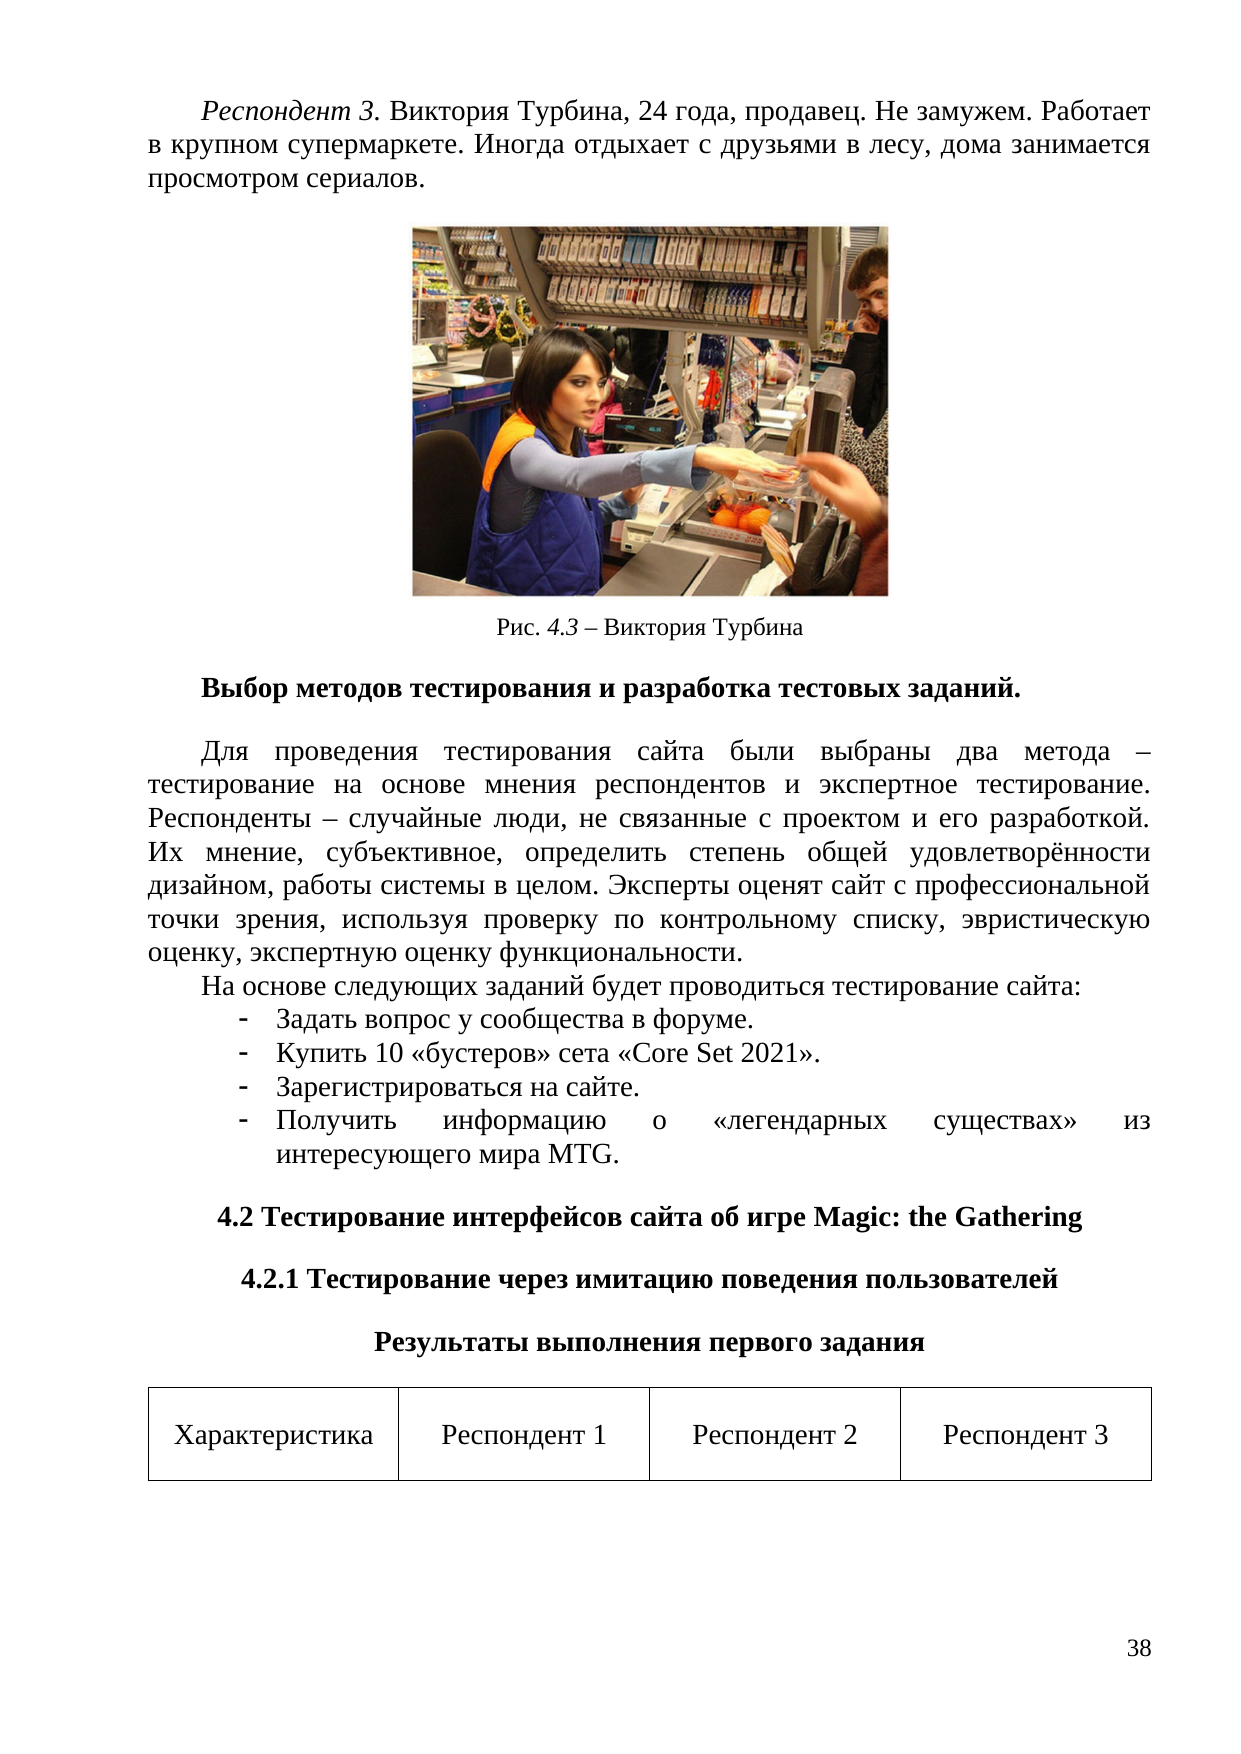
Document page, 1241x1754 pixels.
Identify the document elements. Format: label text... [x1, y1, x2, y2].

text Выбор методов тестирования и разработка тестовых заданий. [148, 670, 1152, 704]
table_header Характеристика [149, 1388, 398, 1480]
list Зарегистрироваться на сайте. [238, 1069, 1152, 1102]
text Рис. 4.3 – Виктория Турбина [148, 612, 1152, 641]
text 4.2.1 Тестирование через имитацию поведения пользователей [148, 1261, 1152, 1295]
text 4.2 Тестирование интерфейсов сайта об игре Magic: the Gathering [148, 1199, 1152, 1232]
text Результаты выполнения первого задания [148, 1324, 1152, 1358]
list Купить 10 «бустеров» сета «Core Set 2021». [238, 1035, 1152, 1069]
text На основе следующих заданий будет проводиться тестирование сайта: [148, 968, 1152, 1001]
picture [408, 222, 892, 600]
table_header Респондент 1 [399, 1388, 649, 1480]
table_header Респондент 2 [650, 1388, 900, 1480]
list Получить информацию о «легендарных существах» из интересующего мира MTG. [238, 1102, 1152, 1169]
text Для проведения тестирования сайта были выбраны два метода – тестирование на основе мнения респондентов и экспертное тестирование. Респонденты – случайные люди, не связанные с проектом и его разработкой. Их мнение, субъективное, определить степень общей удовлетворённости дизайном, работы системы в целом. Эксперты оценят сайт с профессиональной точки зрения, используя проверку по контрольному списку, эвристическую оценку, экспертную оценку функциональности. [148, 733, 1152, 968]
list Задать вопрос у сообщества в форуме. [238, 1001, 1152, 1035]
table_header Респондент 3 [901, 1388, 1151, 1480]
text Респондент 3. Виктория Турбина, 24 года, продавец. Не замужем. Работает в крупном супермаркете. Иногда отдыхает с друзьями в лесу, дома занимается просмотром сериалов. [148, 93, 1152, 193]
